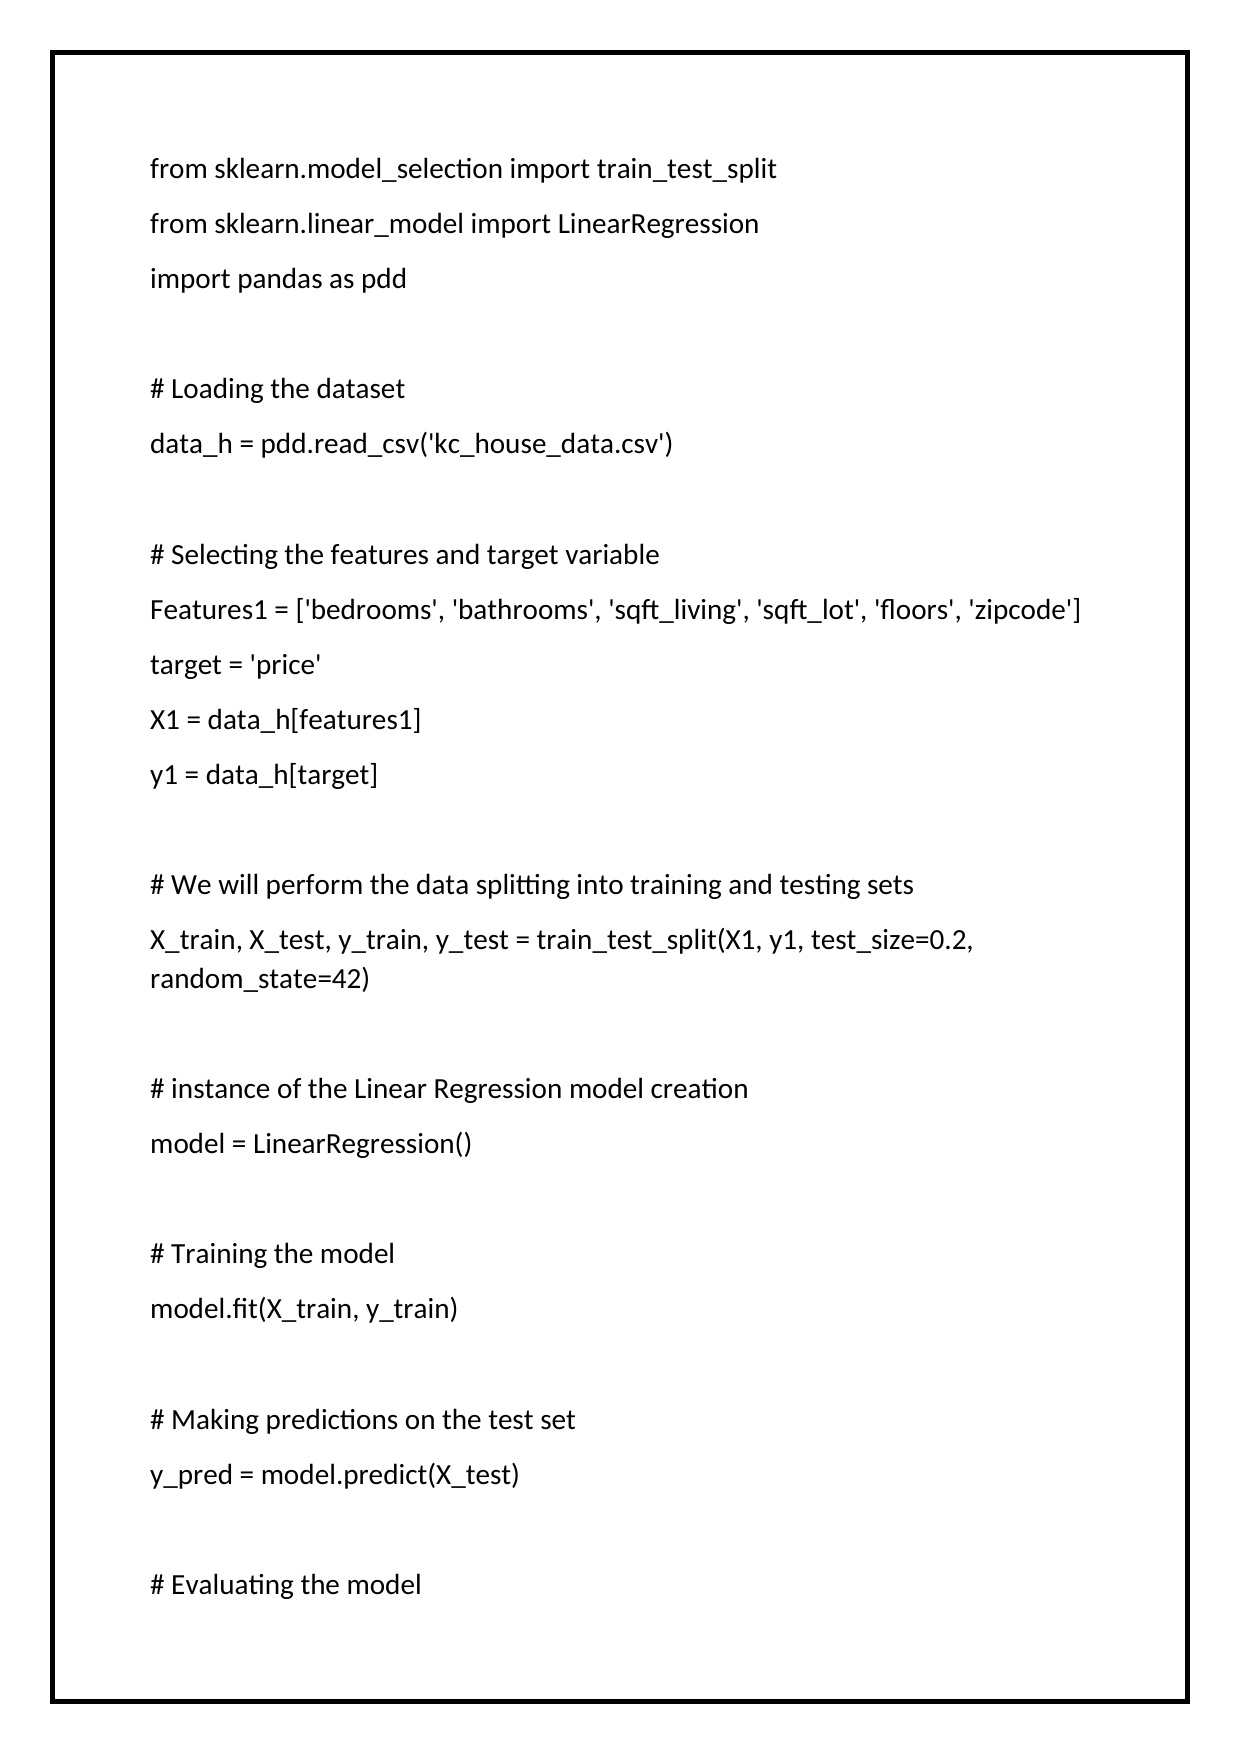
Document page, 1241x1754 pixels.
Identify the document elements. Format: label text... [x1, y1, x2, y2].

text y_pred = model.predict(X_test) [150, 1456, 1090, 1491]
text data_h = pdd.read_csv('kc_house_data.csv') [150, 426, 1090, 461]
text # Making predictions on the test set [150, 1401, 1090, 1436]
text X_train, X_test, y_train, y_test = train_test_split(X1, y1, test_size=0.2, random_state=42) [150, 921, 1090, 996]
text # Training the model [150, 1235, 1090, 1271]
text from sklearn.linear_model import LinearRegression [150, 205, 1090, 241]
text # Selecting the features and target variable [150, 536, 1090, 571]
text y1 = data_h[target] [150, 756, 1090, 792]
text # Loading the dataset [150, 370, 1090, 406]
text model.fit(X_train, y_train) [150, 1291, 1090, 1326]
text target = 'price' [150, 646, 1090, 682]
text # instance of the Linear Regression model creation [150, 1070, 1090, 1106]
text # We will perform the data splitting into training and testing sets [150, 866, 1090, 902]
text Features1 = ['bedrooms', 'bathrooms', 'sqft_living', 'sqft_lot', 'floors', 'zipcode'] [150, 591, 1090, 626]
text # Evaluating the model [150, 1566, 1090, 1602]
text model = LinearRegression() [150, 1125, 1090, 1161]
text X1 = data_h[features1] [150, 701, 1090, 737]
text import pandas as pdd [150, 260, 1090, 296]
text from sklearn.model_selection import train_test_split [150, 150, 1090, 186]
